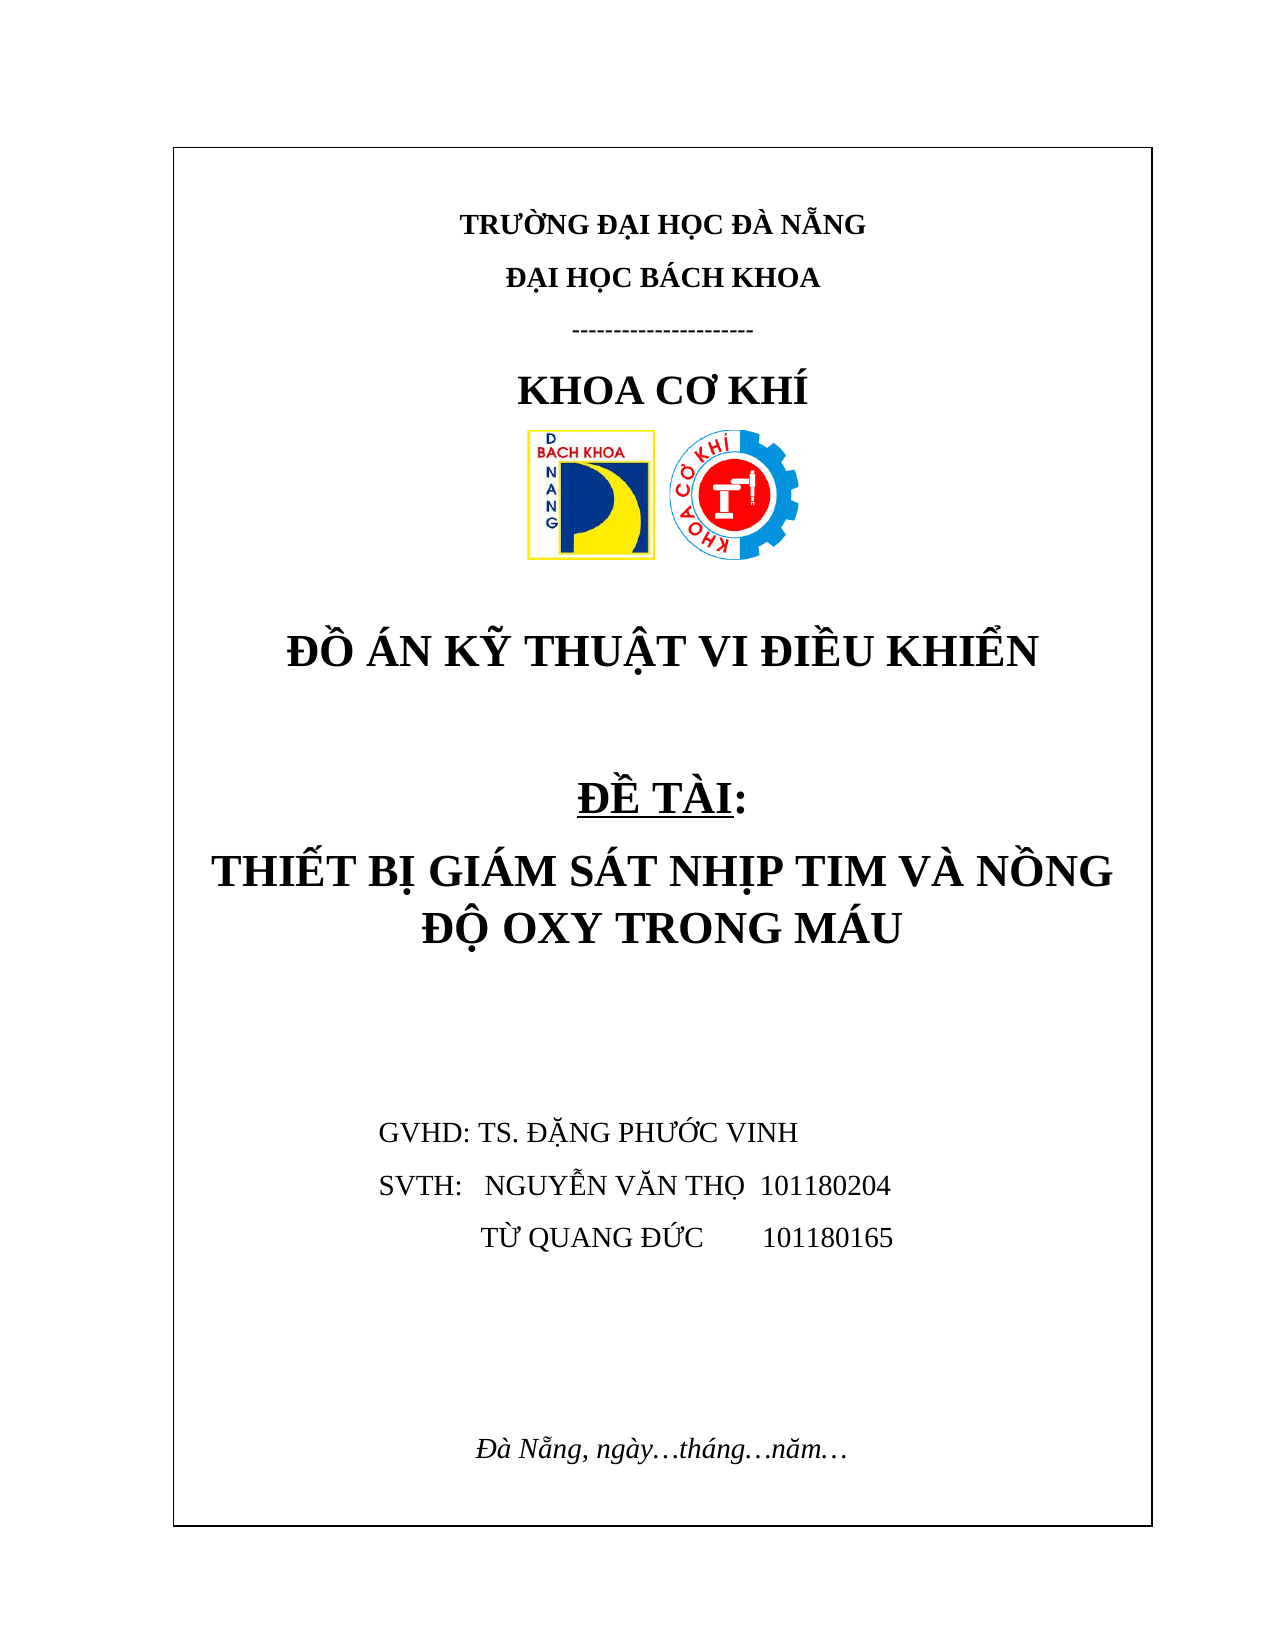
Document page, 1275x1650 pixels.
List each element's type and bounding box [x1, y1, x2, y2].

picture [748, 430, 799, 481]
picture [527, 430, 655, 560]
picture [792, 488, 799, 502]
picture [748, 510, 799, 560]
picture [669, 430, 776, 560]
